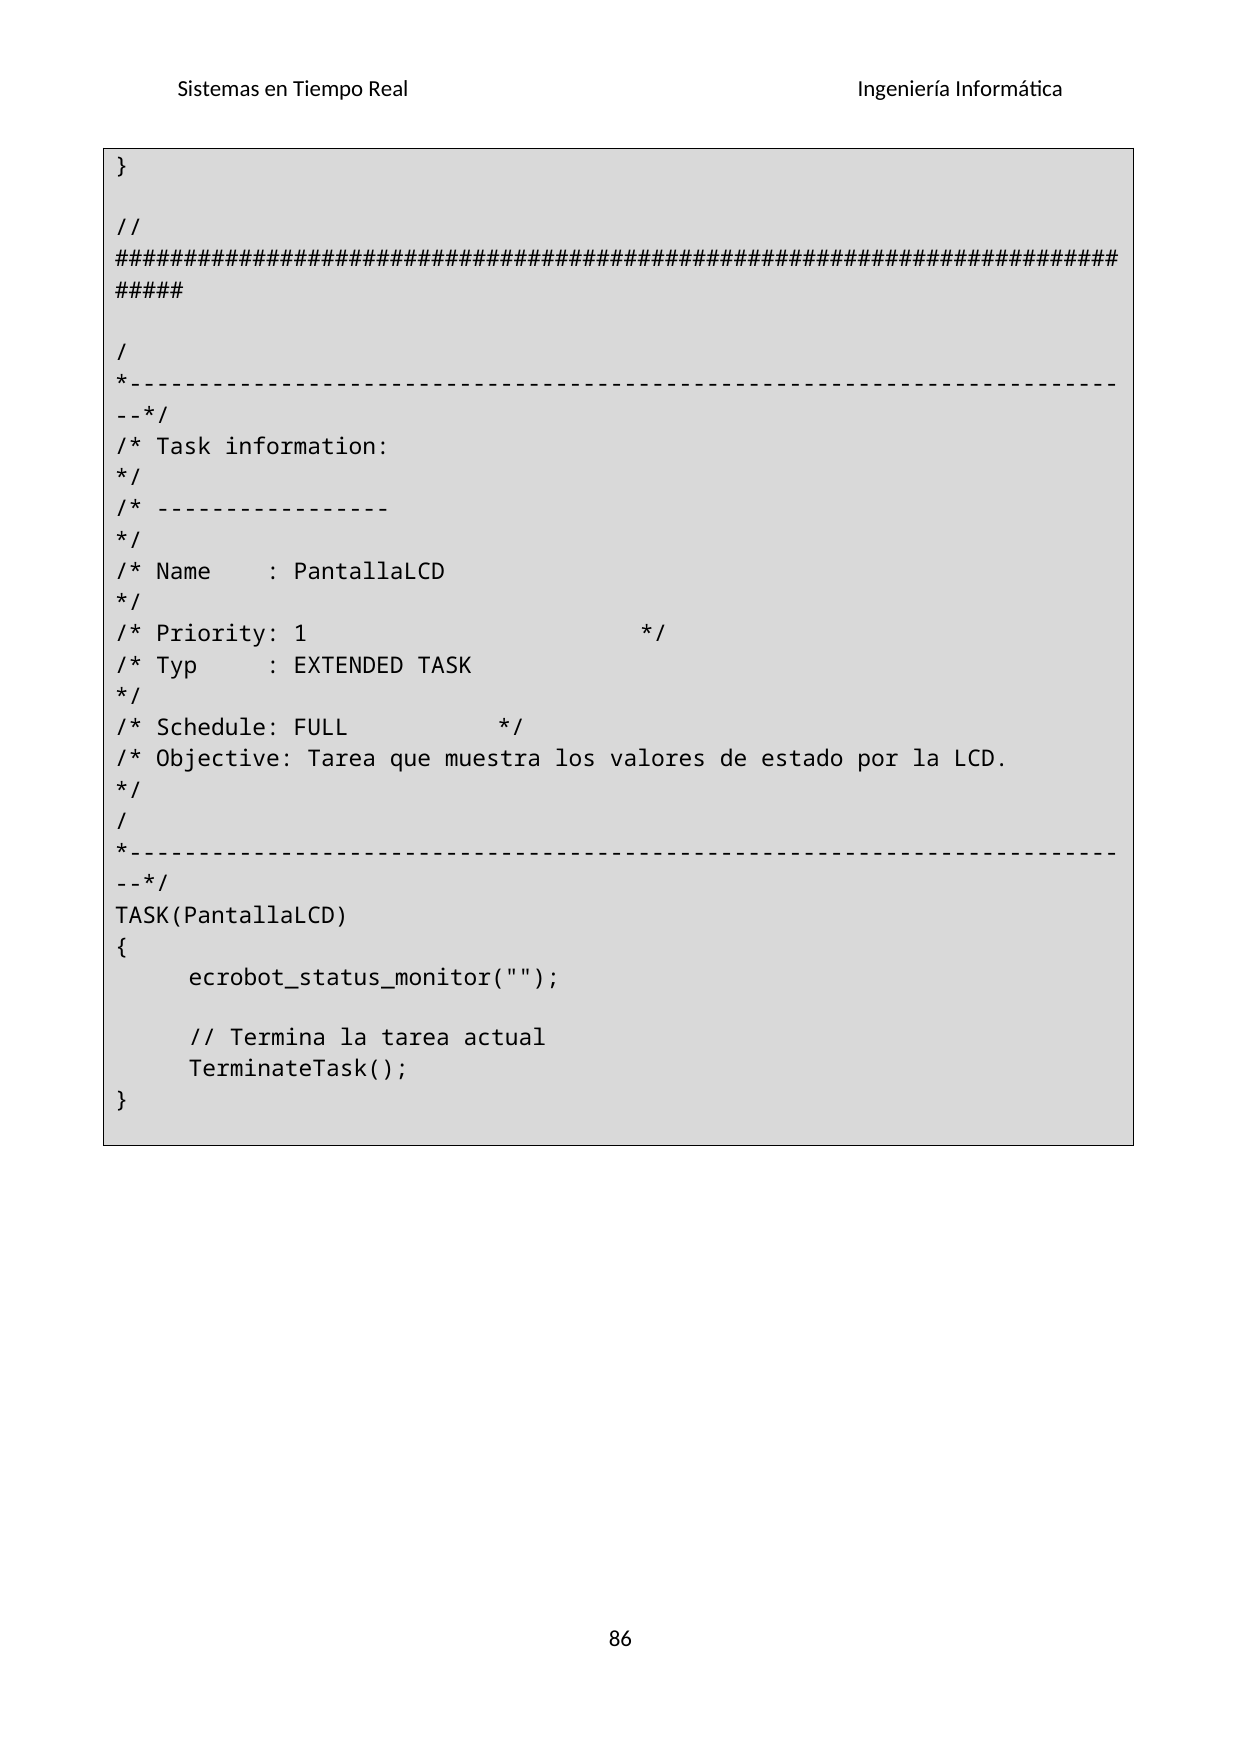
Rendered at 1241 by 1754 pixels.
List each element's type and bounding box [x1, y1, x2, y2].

table_header [104, 149, 1133, 1145]
